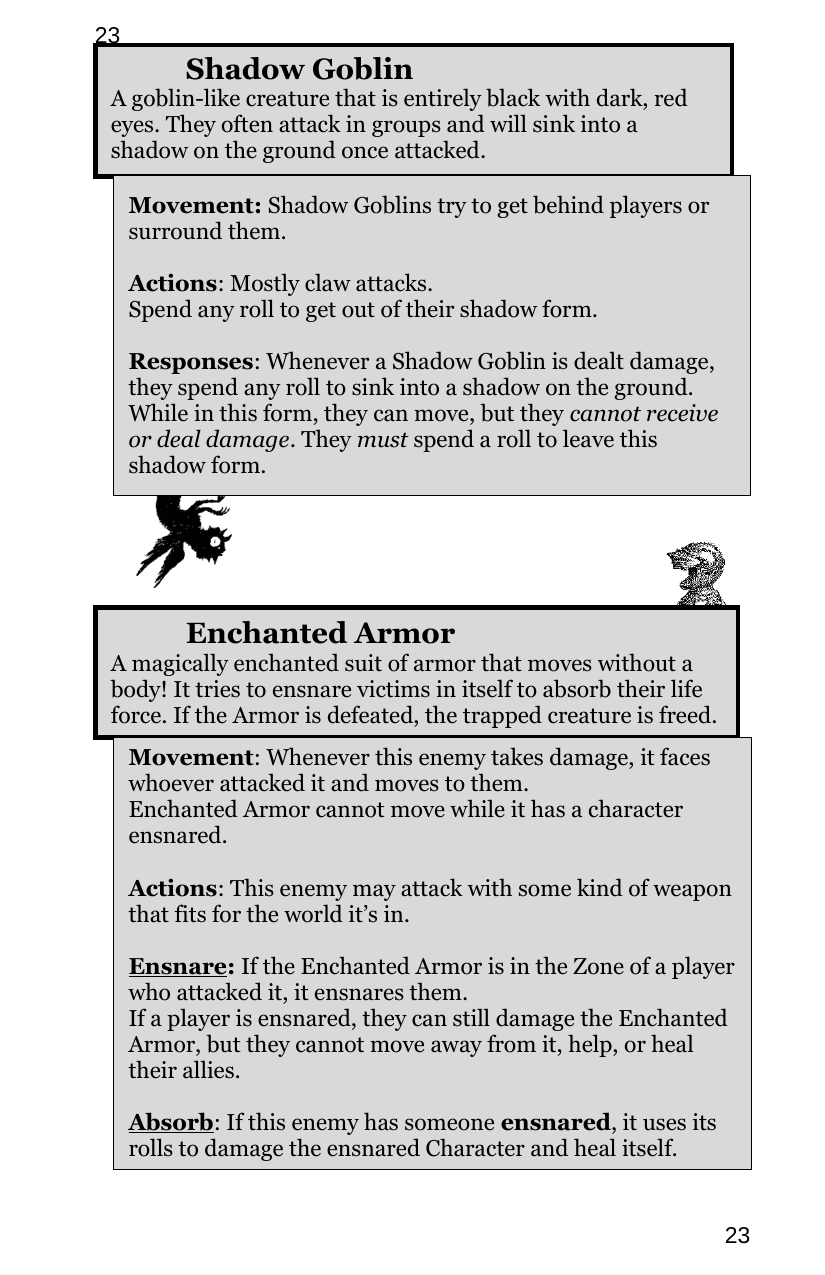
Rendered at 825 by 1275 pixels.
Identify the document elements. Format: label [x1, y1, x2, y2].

picture [665, 542, 728, 605]
picture [114, 496, 231, 588]
